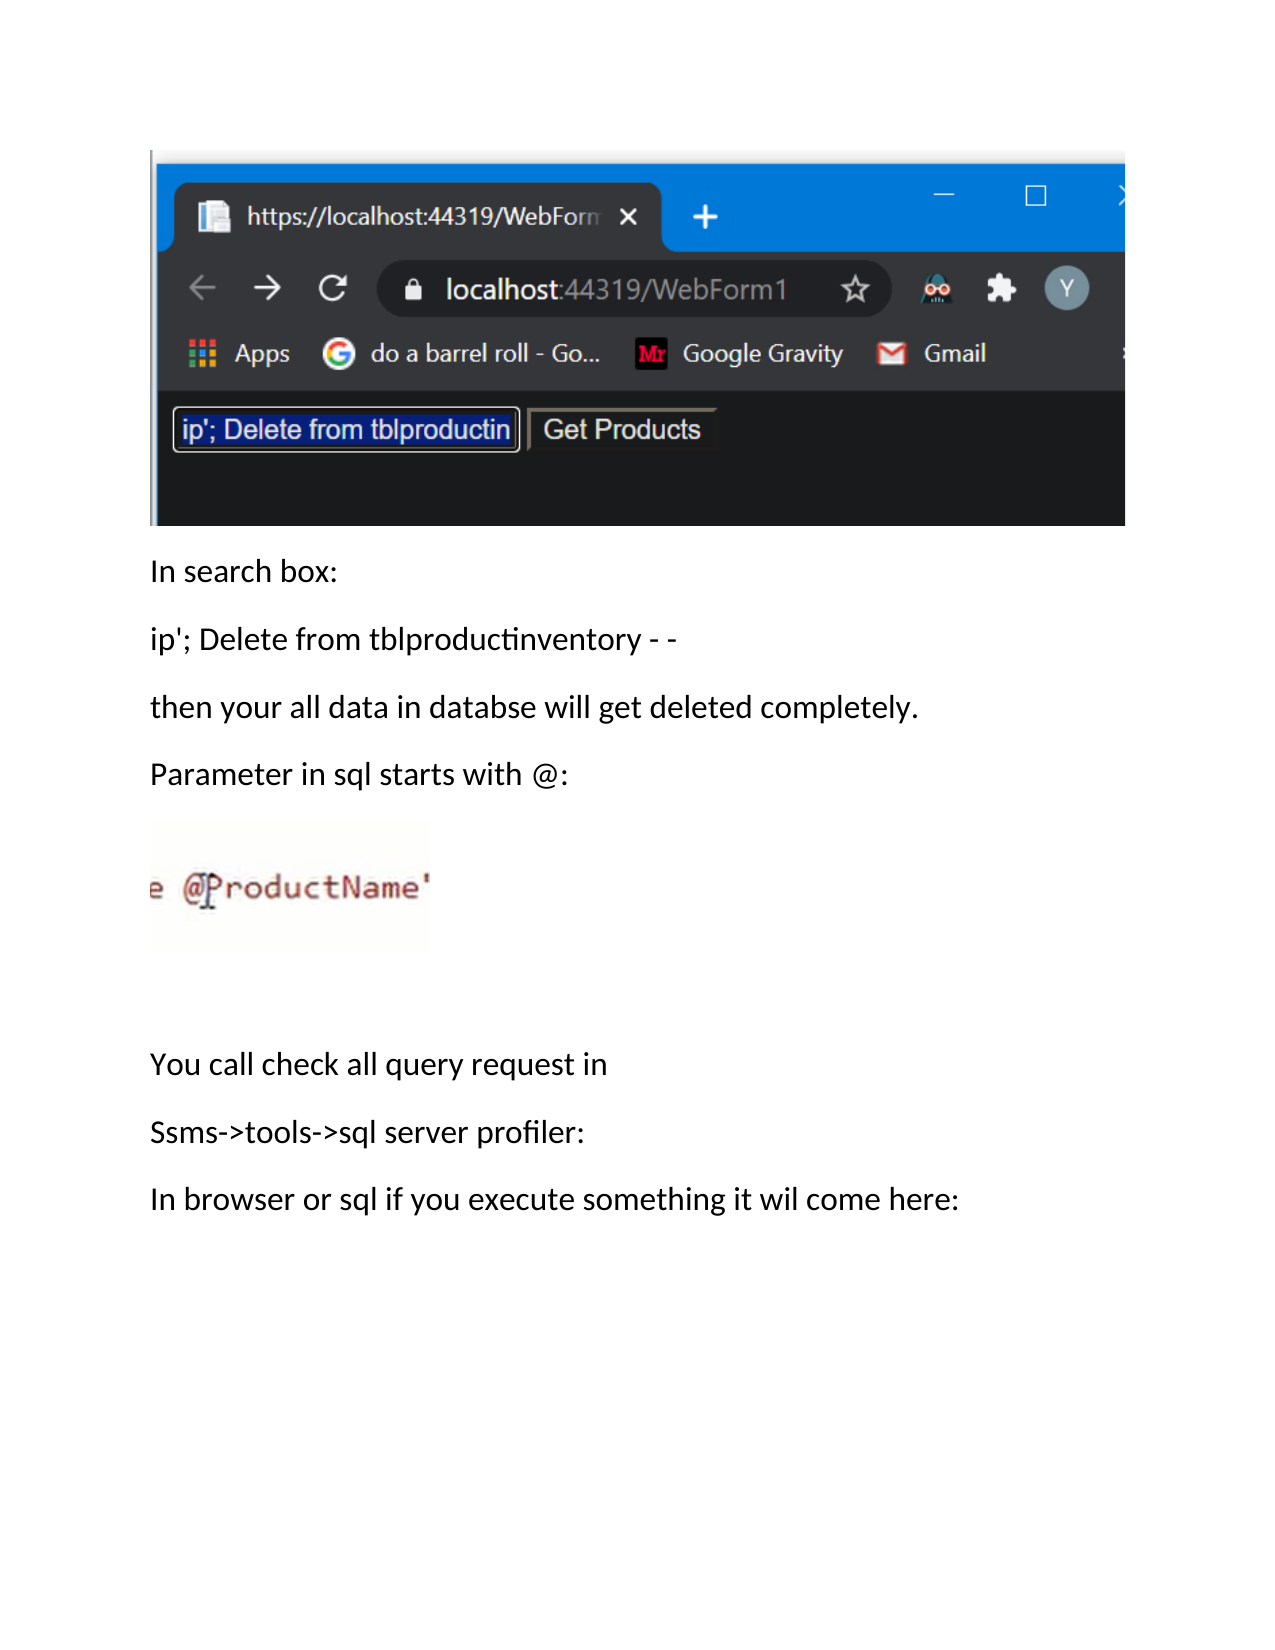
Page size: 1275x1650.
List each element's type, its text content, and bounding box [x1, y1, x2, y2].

picture [150, 820, 430, 951]
text then your all data in databse will get deleted completely. [150, 686, 1125, 726]
text Parameter in sql starts with @: [150, 753, 1125, 794]
text In browser or sql if you execute something it wil come here: [150, 1178, 1125, 1219]
text ip'; Delete from tblproductinventory - - [150, 618, 1125, 659]
text Ssms->tools->sql server profiler: [150, 1111, 1125, 1151]
text In search box: [150, 550, 1125, 591]
picture [150, 150, 1125, 526]
text You call check all query request in [150, 1043, 1125, 1084]
